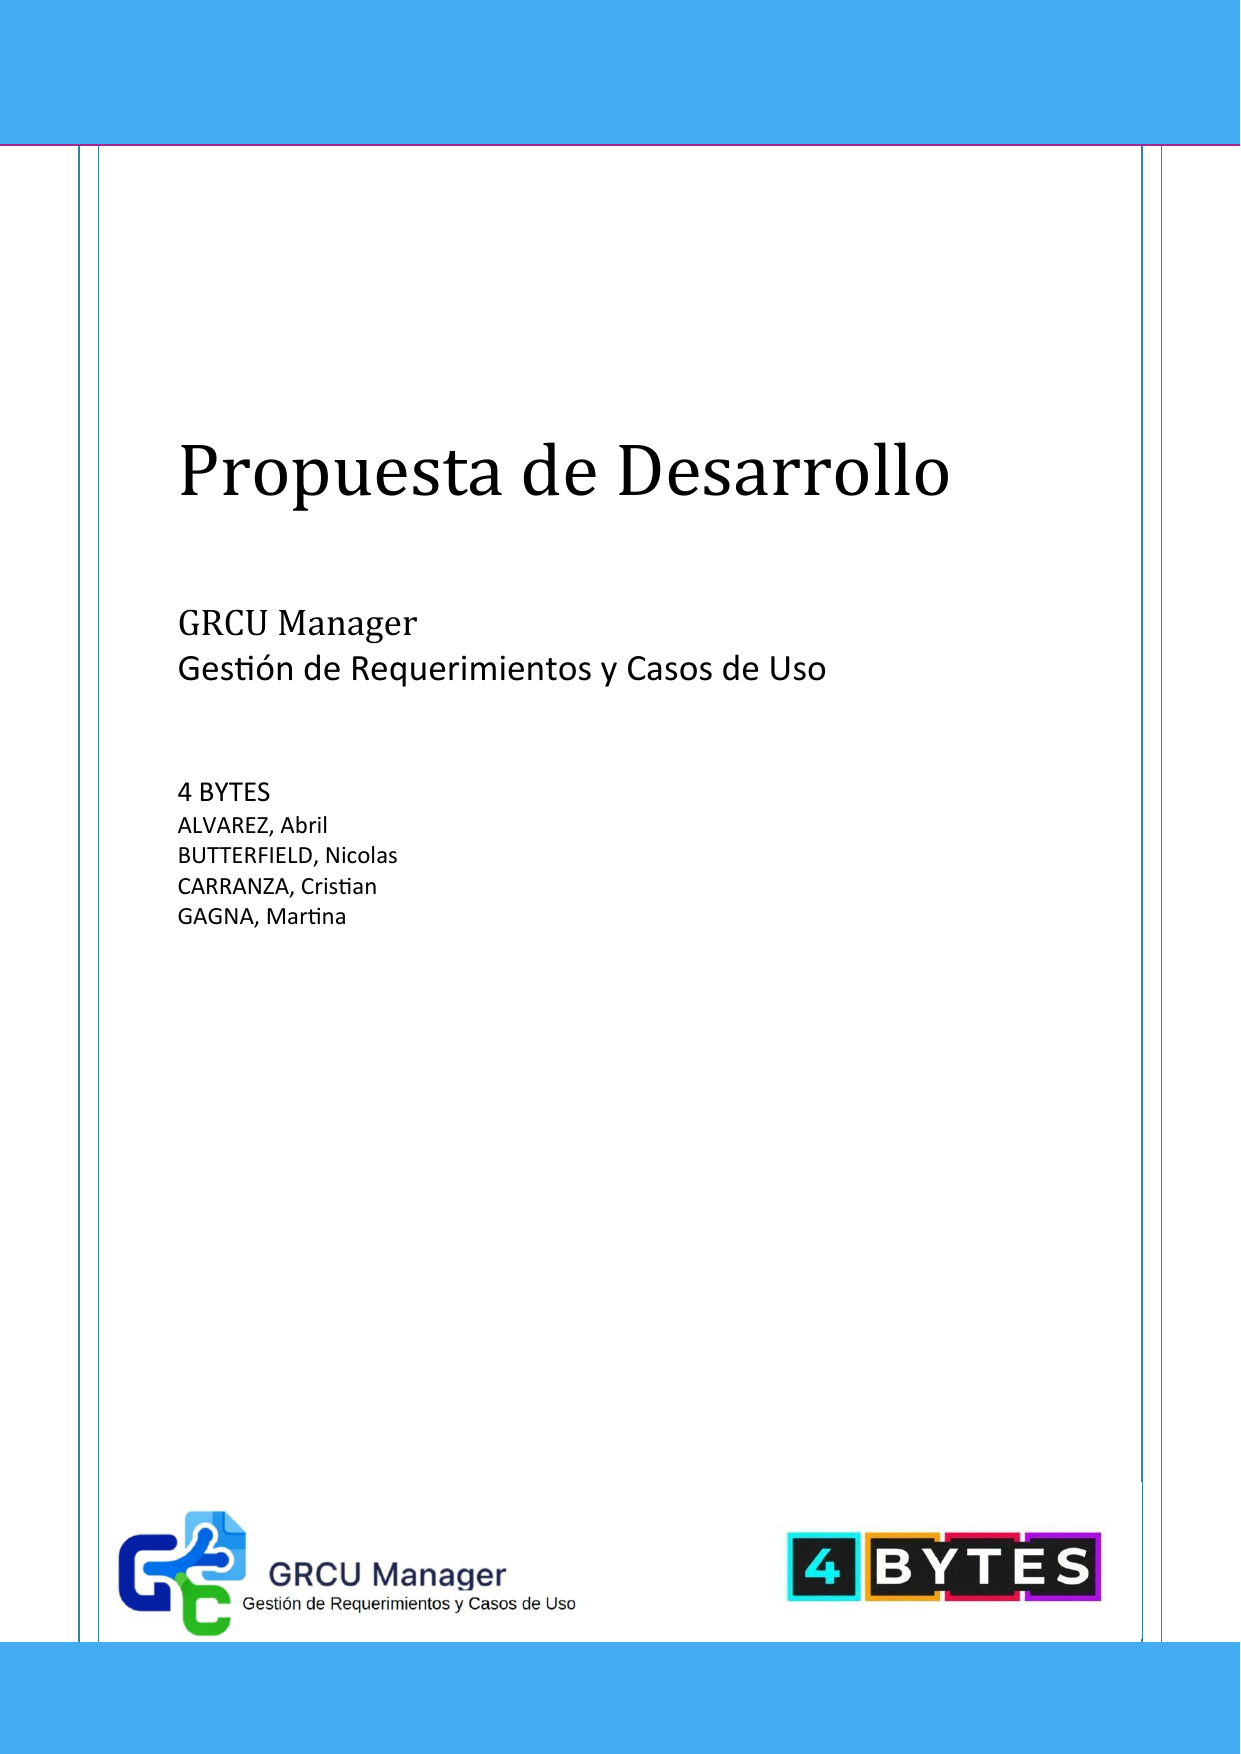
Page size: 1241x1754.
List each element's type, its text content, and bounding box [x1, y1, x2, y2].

text GAGNA, Martina [177, 901, 1063, 931]
text Propuesta de Desarrollo [177, 424, 1063, 512]
text Gestión de Requerimientos y Casos de Uso [177, 643, 1063, 689]
picture [102, 1493, 597, 1640]
text ALVAREZ, Abril [177, 809, 1063, 839]
text 4 BYTES [177, 773, 1063, 809]
text BUTTERFIELD, Nicolas [177, 839, 1063, 870]
text GRCU Manager [177, 599, 1063, 643]
picture [745, 1482, 1142, 1639]
text CARRANZA, Cristian [177, 870, 1063, 901]
